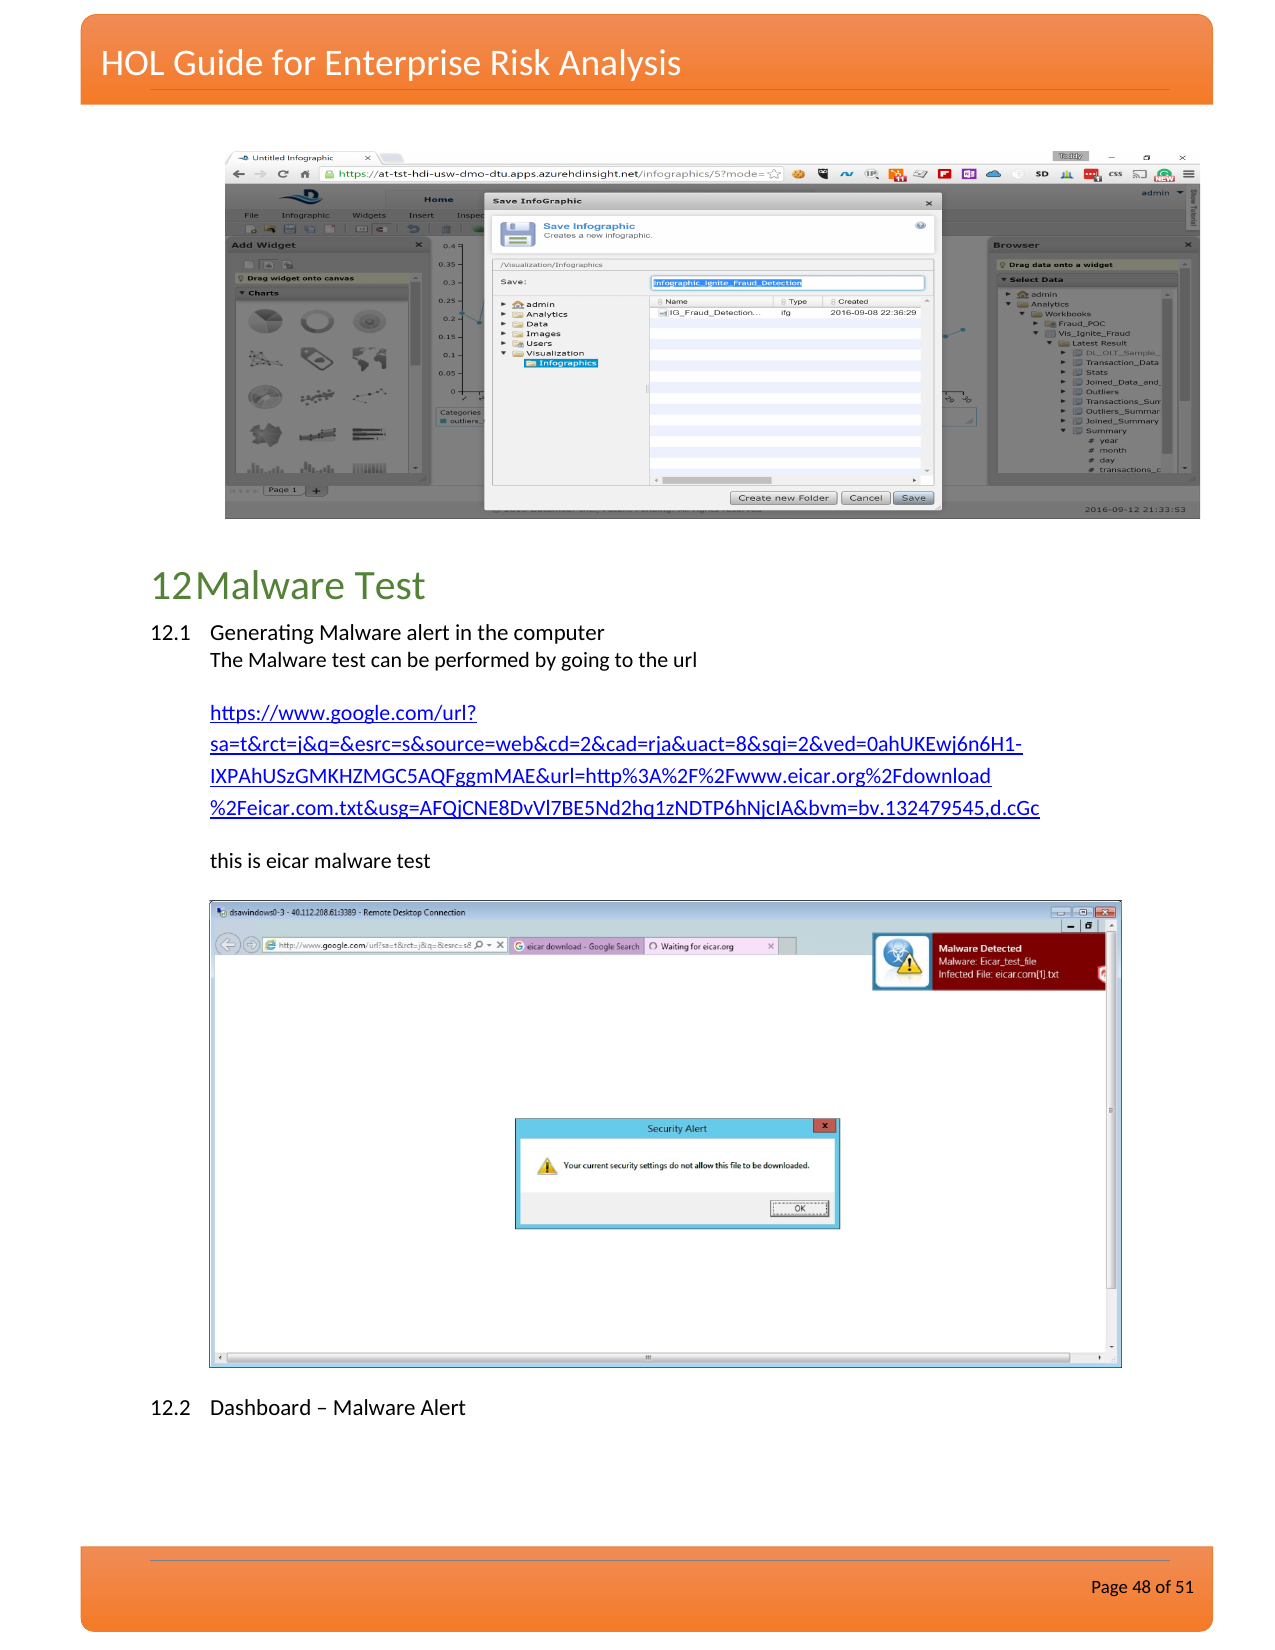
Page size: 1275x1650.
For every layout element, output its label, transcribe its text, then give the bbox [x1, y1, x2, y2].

text https://www.google.com/url?sa=t&rct=j&q=&esrc=s&source=web&cd=2&cad=rja&uact=8&sqi=2&ved=0ahUKEwj6n6H1-IXPAhUSzGMKHZMGC5AQFggmMAE&url=http%3A%2F%2Fwww.eicar.org%2Fdownload%2Feicar.com.txt&usg=AFQjCNE8DvVl7BE5Nd2hq1zNDTP6hNjcIA&bvm=bv.132479545,d.cGc [210, 699, 1170, 821]
text this is eicar malware test [210, 847, 1170, 874]
subtitle Generating Malware alert in the computer [150, 618, 1170, 646]
text The Malware test can be performed by going to the url [210, 646, 1170, 672]
picture [225, 151, 1200, 519]
picture [209, 900, 1122, 1368]
subtitle Dashboard – Malware Alert [150, 1393, 1170, 1422]
subtitle Malware Test [150, 559, 1170, 609]
